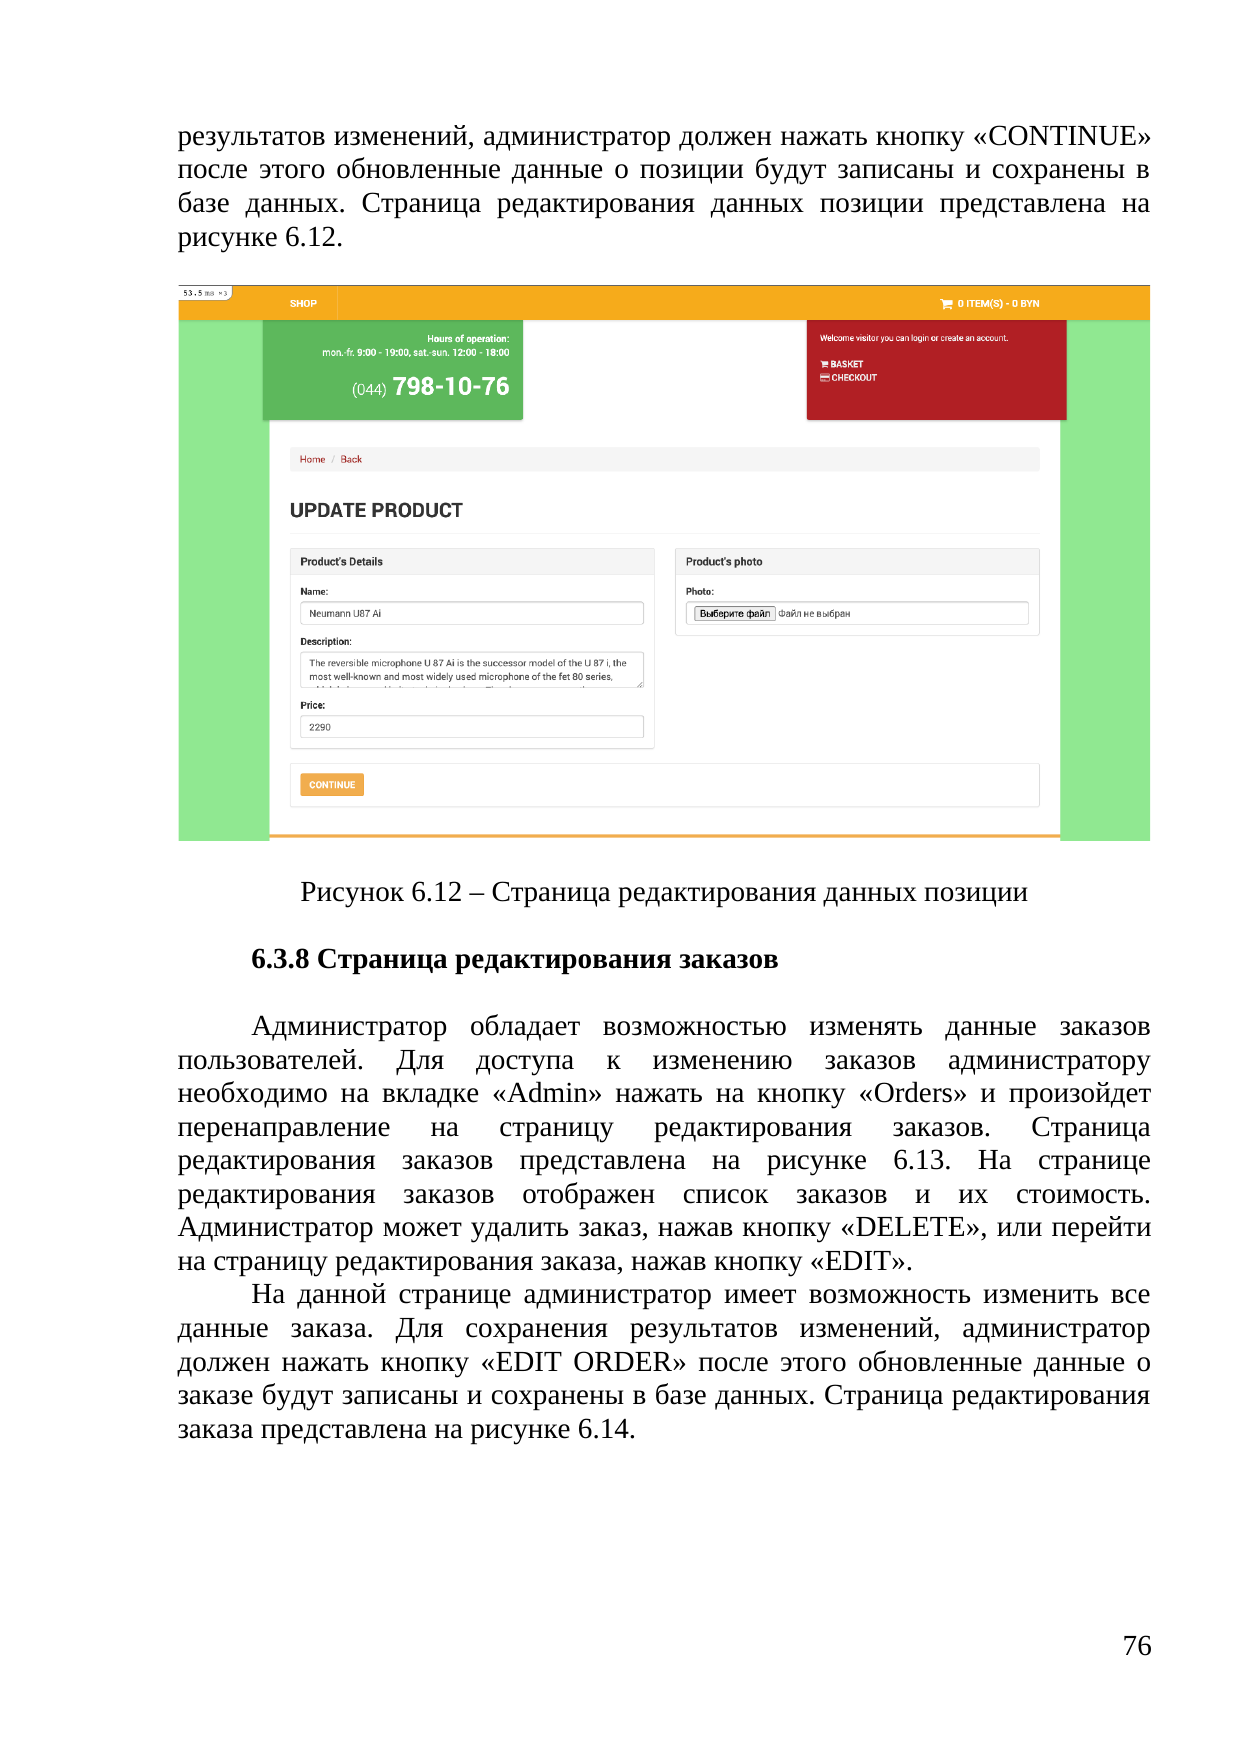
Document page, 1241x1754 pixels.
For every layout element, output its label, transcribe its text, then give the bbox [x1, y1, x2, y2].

picture [178, 285, 1151, 841]
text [177, 118, 1152, 252]
text Администратор обладает возможностью изменять данные заказов пользователей. Для доступа к изменению заказов администратору необходимо на вкладке «Admin» нажать на кнопку «Orders» и произойдет перенаправление на страницу редактирования заказов. Страница редактирования заказов представлена на рисунке 6.13. На странице редактирования заказов отображен список заказов и их стоимость. Администратор может удалить заказ, нажав кнопку «DELETE», или перейти на страницу редактирования заказа, нажав кнопку «EDIT». [177, 1008, 1152, 1277]
subtitle 6.3.8 Страница редактирования заказов [177, 941, 1152, 975]
text На данной странице администратор имеет возможность изменить все данные заказа. Для сохранения результатов изменений, администратор должен нажать кнопку «EDIT ORDER» после этого обновленные данные о заказе будут записаны и сохранены в базе данных. Страница редактирования заказа представлена на рисунке 6.14. [177, 1277, 1152, 1444]
text Рисунок 6.12 – Страница редактирования данных позиции [177, 874, 1152, 908]
